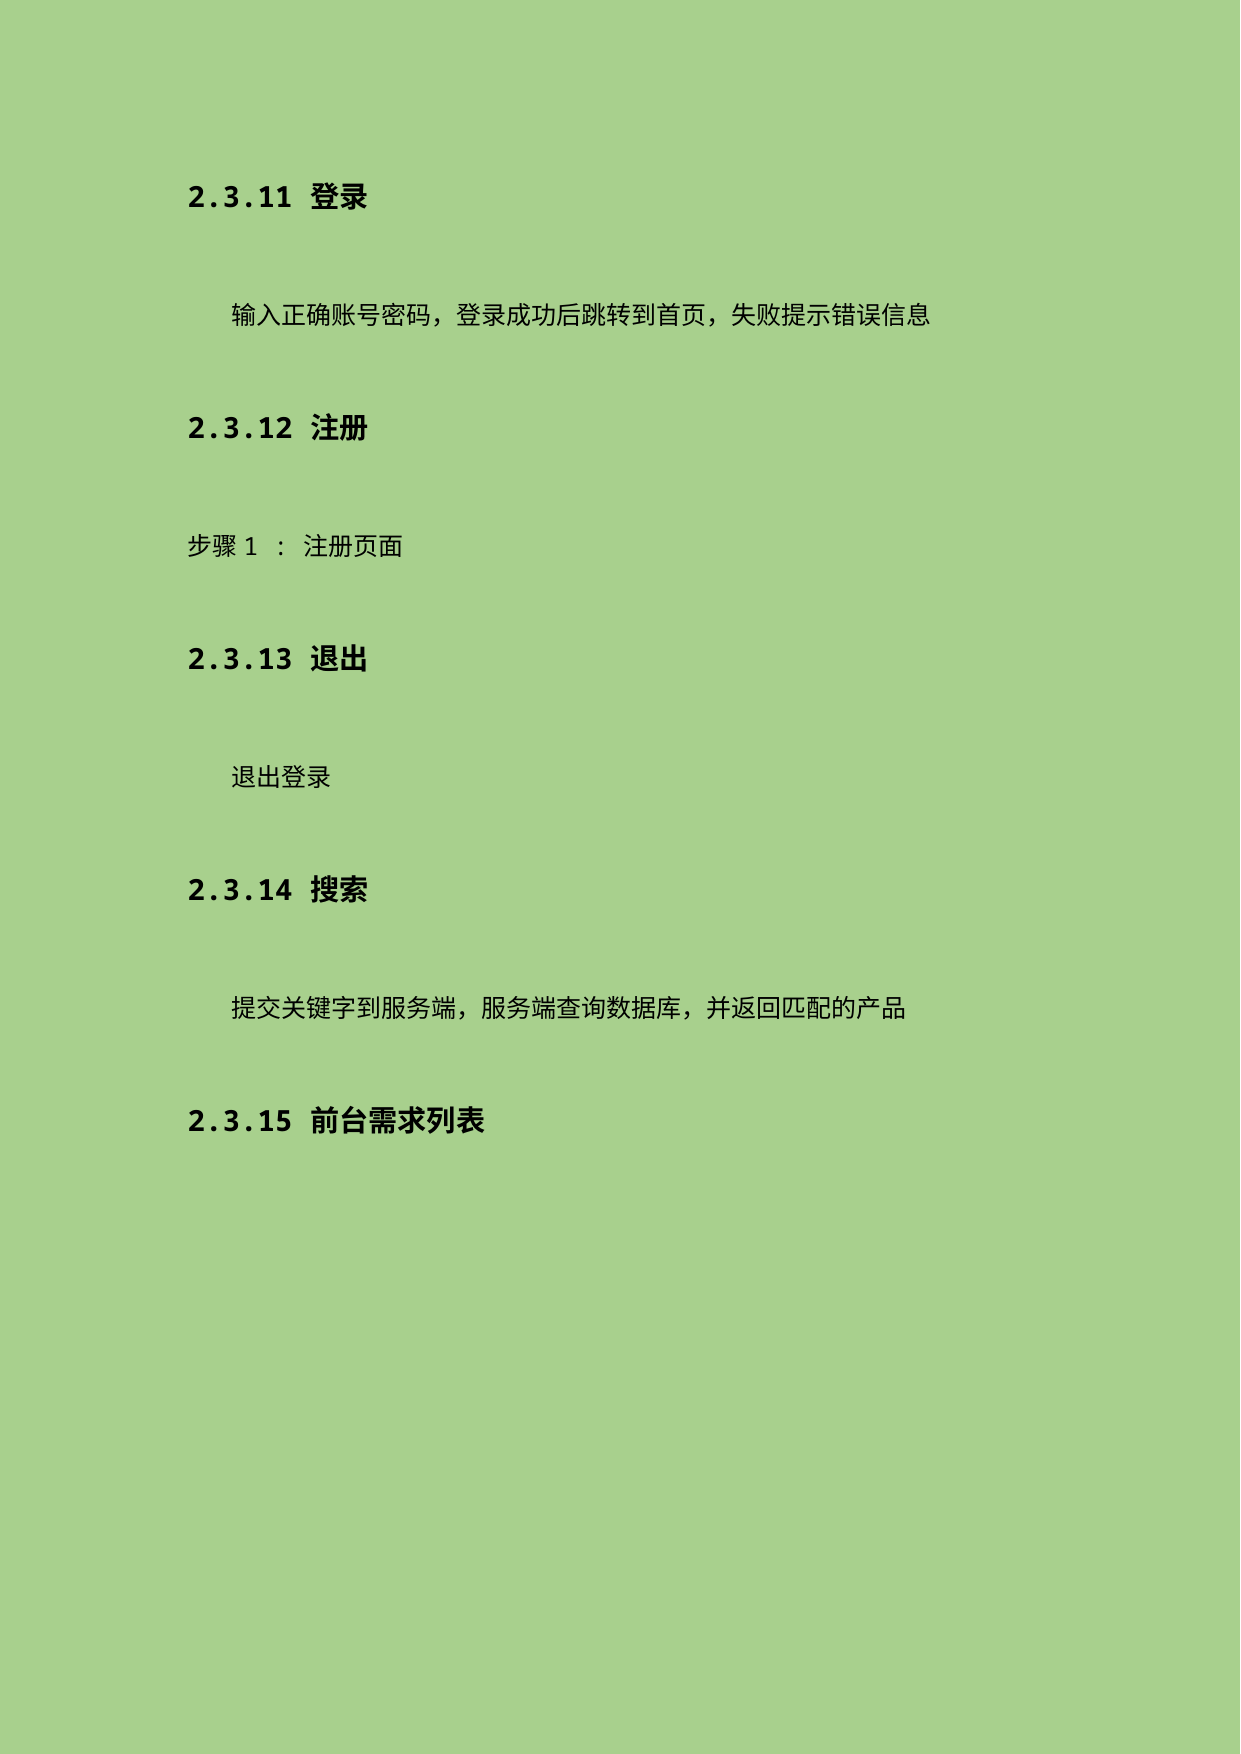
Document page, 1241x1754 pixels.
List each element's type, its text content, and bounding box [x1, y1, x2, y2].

text 输入正确账号密码，登录成功后跳转到首页，失败提示错误信息 [187, 281, 1053, 346]
subtitle 2.3.13 退出 [187, 624, 1053, 689]
subtitle 2.3.15 前台需求列表 [187, 1087, 1053, 1152]
text 步骤 1 : 注册页面 [187, 512, 1053, 577]
subtitle 2.3.12 注册 [187, 393, 1053, 458]
text 退出登录 [187, 743, 1053, 808]
subtitle 2.3.14 搜索 [187, 855, 1053, 920]
subtitle 2.3.11 登录 [187, 162, 1053, 227]
text 提交关键字到服务端，服务端查询数据库，并返回匹配的产品 [187, 974, 1053, 1039]
